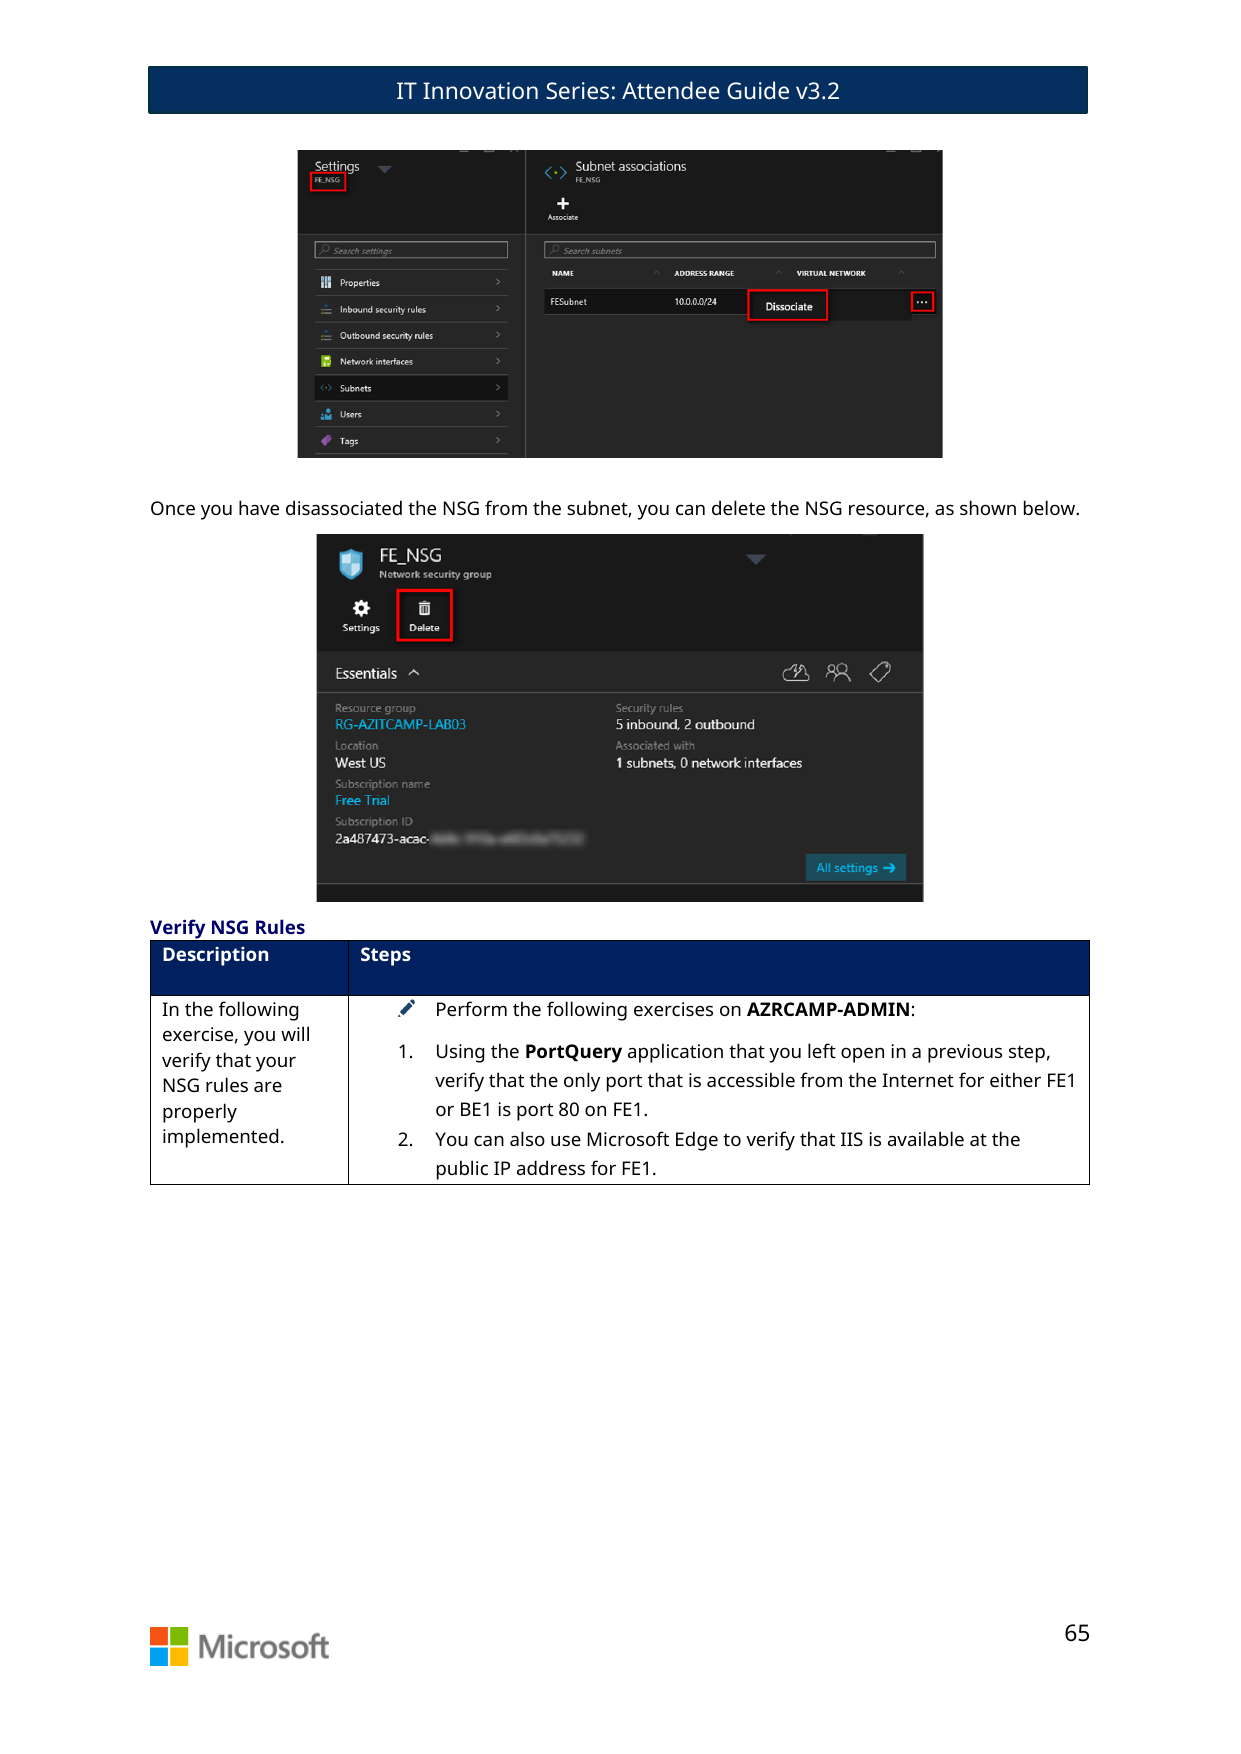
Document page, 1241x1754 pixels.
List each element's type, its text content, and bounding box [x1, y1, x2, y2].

table_header Steps [349, 941, 1089, 995]
table_cell Perform the following exercises on AZRCAMP-ADMIN: Using the PortQuery application that you left open in a previous step, verify that the only port that is accessible from the Internet for either FE1 or BE1 is port 80 on FE1. You can also use Microsoft Edge to verify that IIS is available at the public IP address for FE1. Using PortQuery, verify that only TCP port 3389 is available for FE1 and BE1 through the site-to-site VPN. If you also created the option rule to allow TCP port 80 from the on premise subnet to the frontend subnet, TCP port 80 will also be available. On AZRCAMP-ADMIN, open a PowerShell or a command prompt, if you do not have one of these open already. At the prompt, type mstsc, and press ENTER. In the Remote Desktop Connection dialog box, type 10.0.0.4 (or the actual private IP address of FE1, if different), and click Connect. In the Windows Security dialog box, click Use another account. In User name, enter ITCampAdmin; in Password, enter Passw0rd!, and click OK. In the Remote Desktop Connection dialog box, click Yes. When you have logged on to FE1, open File Explorer, and navigate C:\Source. Right-click PortQryUI, and click Extract All. On the Select a Destination and Extract Files page, shorten the path to C:\Source, and click Extract. Open the PortQryUI folder, and double-click portqueryui.exe. In Enter destination IP or FQDN to query, type 10.0.1.4 (or the actual private IP address of BE1, if different). Click Manually input query ports. In Ports to Query, type 23, 3389, and click Query. The output should show that Port 23 on BE1 is open (LISTENING) and that port 3389 is closed (FILTERED). Repeat steps 6 - 16 to establish a Remote Desktop session with BE1 (10.0.1.4) and to query ports 23 and 3389 on FE1. All ports on FE1 should be unavailable to BE1. [349, 996, 1089, 1184]
picture [398, 999, 415, 1017]
text Verify NSG Rules [150, 914, 1090, 940]
text Once you have disassociated the NSG from the subnet, you can delete the NSG resource, as shown below. [150, 495, 1090, 521]
table_cell In the following exercise, you will verify that your NSG rules are properly implemented. [151, 996, 348, 1184]
table_header Description [151, 941, 348, 995]
picture [316, 533, 924, 902]
picture [297, 150, 943, 458]
picture [150, 1627, 330, 1666]
